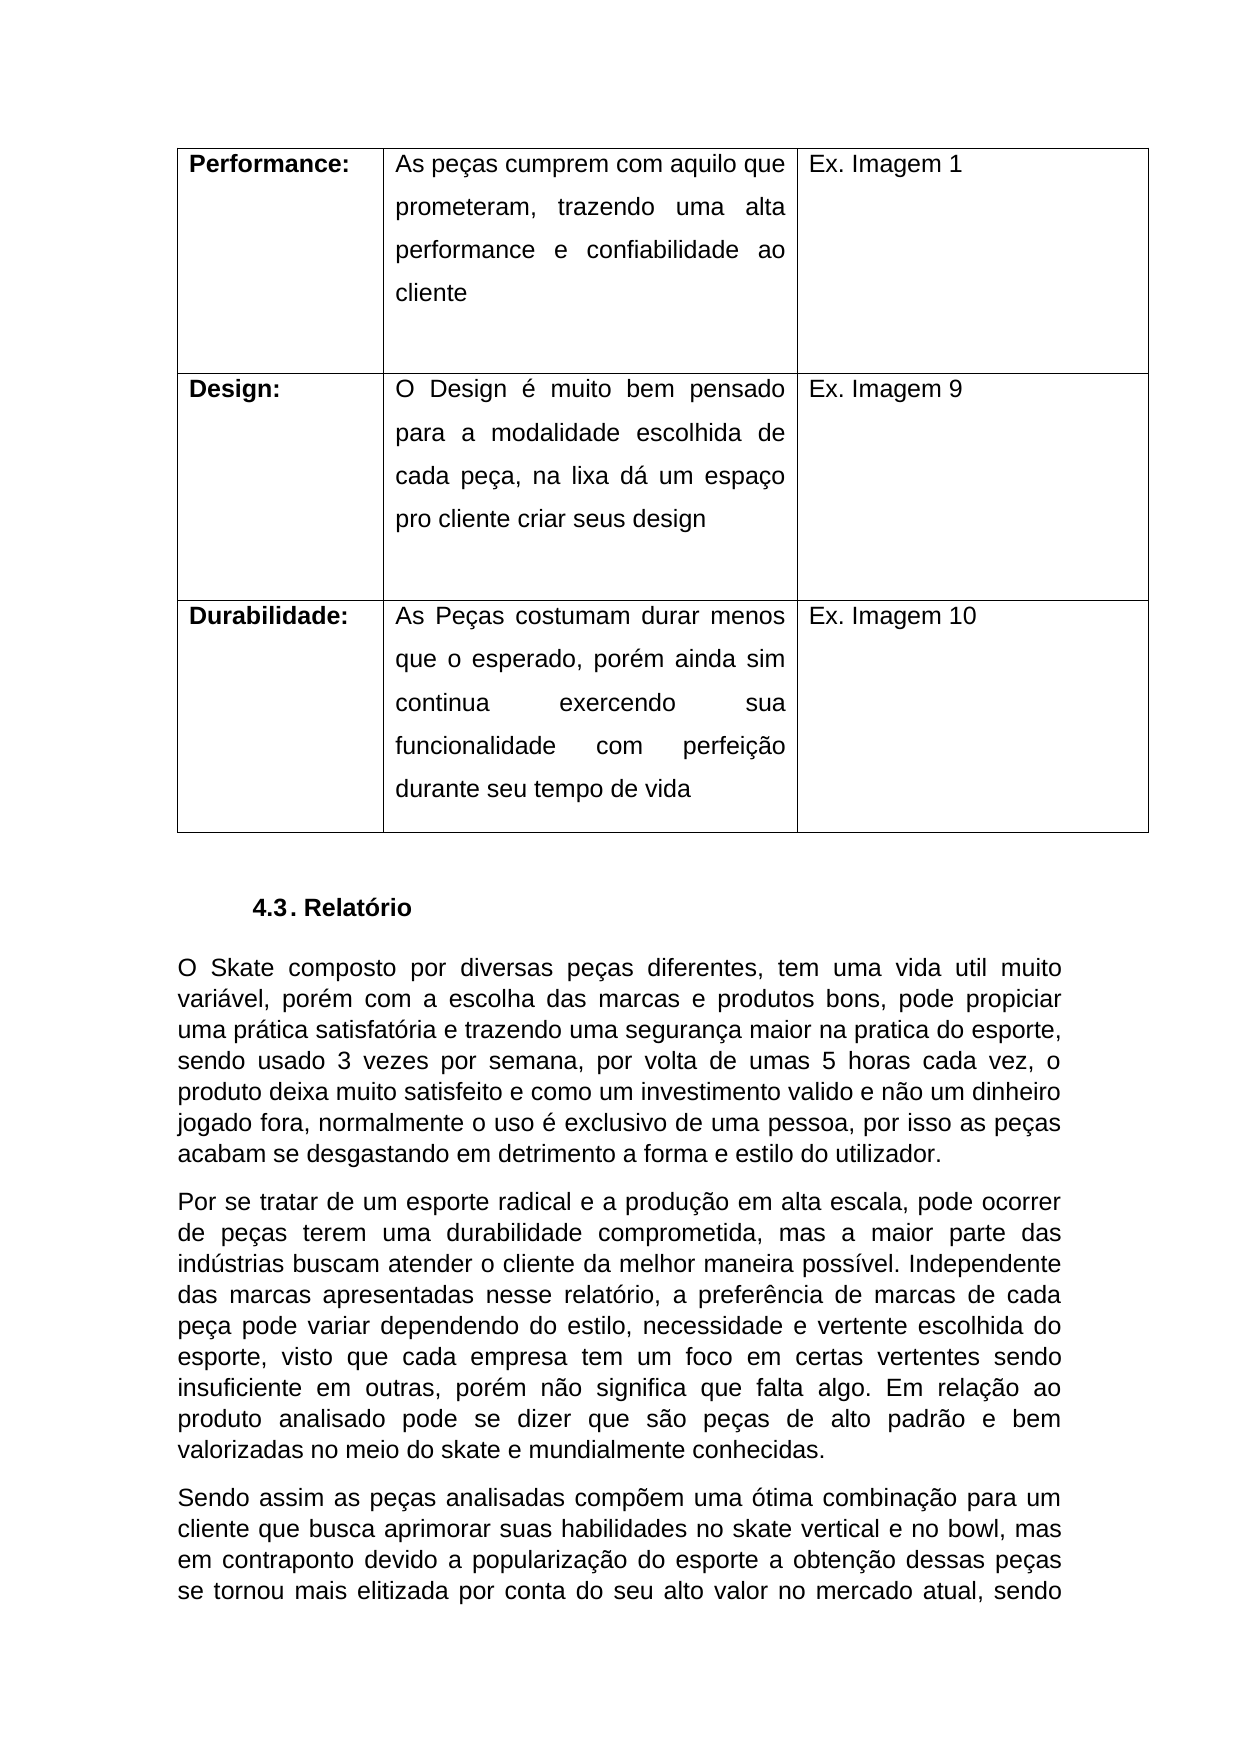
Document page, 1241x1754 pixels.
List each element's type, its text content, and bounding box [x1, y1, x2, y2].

table_cell As peças cumprem com aquilo que prometeram, trazendo uma alta performance e confiabilidade ao cliente [384, 149, 797, 373]
table_cell Durabilidade: [178, 601, 383, 832]
text Por se tratar de um esporte radical e a produção em alta escala, pode ocorrer de peças terem uma durabilidade comprometida, mas a maior parte das indústrias buscam atender o cliente da melhor maneira possível. Independente das marcas apresentadas nesse relatório, a preferência de marcas de cada peça pode variar dependendo do estilo, necessidade e vertente escolhida do esporte, visto que cada empresa tem um foco em certas vertentes sendo insuficiente em outras, porém não significa que falta algo. Em relação ao produto analisado pode se dizer que são peças de alto padrão e bem valorizadas no meio do skate e mundialmente conhecidas. [177, 1187, 1063, 1464]
text O Skate composto por diversas peças diferentes, tem uma vida util muito variável, porém com a escolha das marcas e produtos bons, pode propiciar uma prática satisfatória e trazendo uma segurança maior na pratica do esporte, sendo usado 3 vezes por semana, por volta de umas 5 horas cada vez, o produto deixa muito satisfeito e como um investimento valido e não um dinheiro jogado fora, normalmente o uso é exclusivo de uma pessoa, por isso as peças acabam se desgastando em detrimento a forma e estilo do utilizador. [177, 953, 1063, 1168]
table_cell Design: [178, 374, 383, 600]
table_cell Ex. Imagem 10 [798, 601, 1148, 832]
table_cell O Design é muito bem pensado para a modalidade escolhida de cada peça, na lixa dá um espaço pro cliente criar seus design [384, 374, 797, 600]
table_cell Performance: [178, 149, 383, 373]
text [177, 1483, 1063, 1605]
subtitle . Relatório [252, 893, 1063, 922]
table_cell Ex. Imagem 1 [798, 149, 1148, 373]
table_cell As Peças costumam durar menos que o esperado, porém ainda sim continua exercendo sua funcionalidade com perfeição durante seu tempo de vida [384, 601, 797, 832]
table_cell Ex. Imagem 9 [798, 374, 1148, 600]
